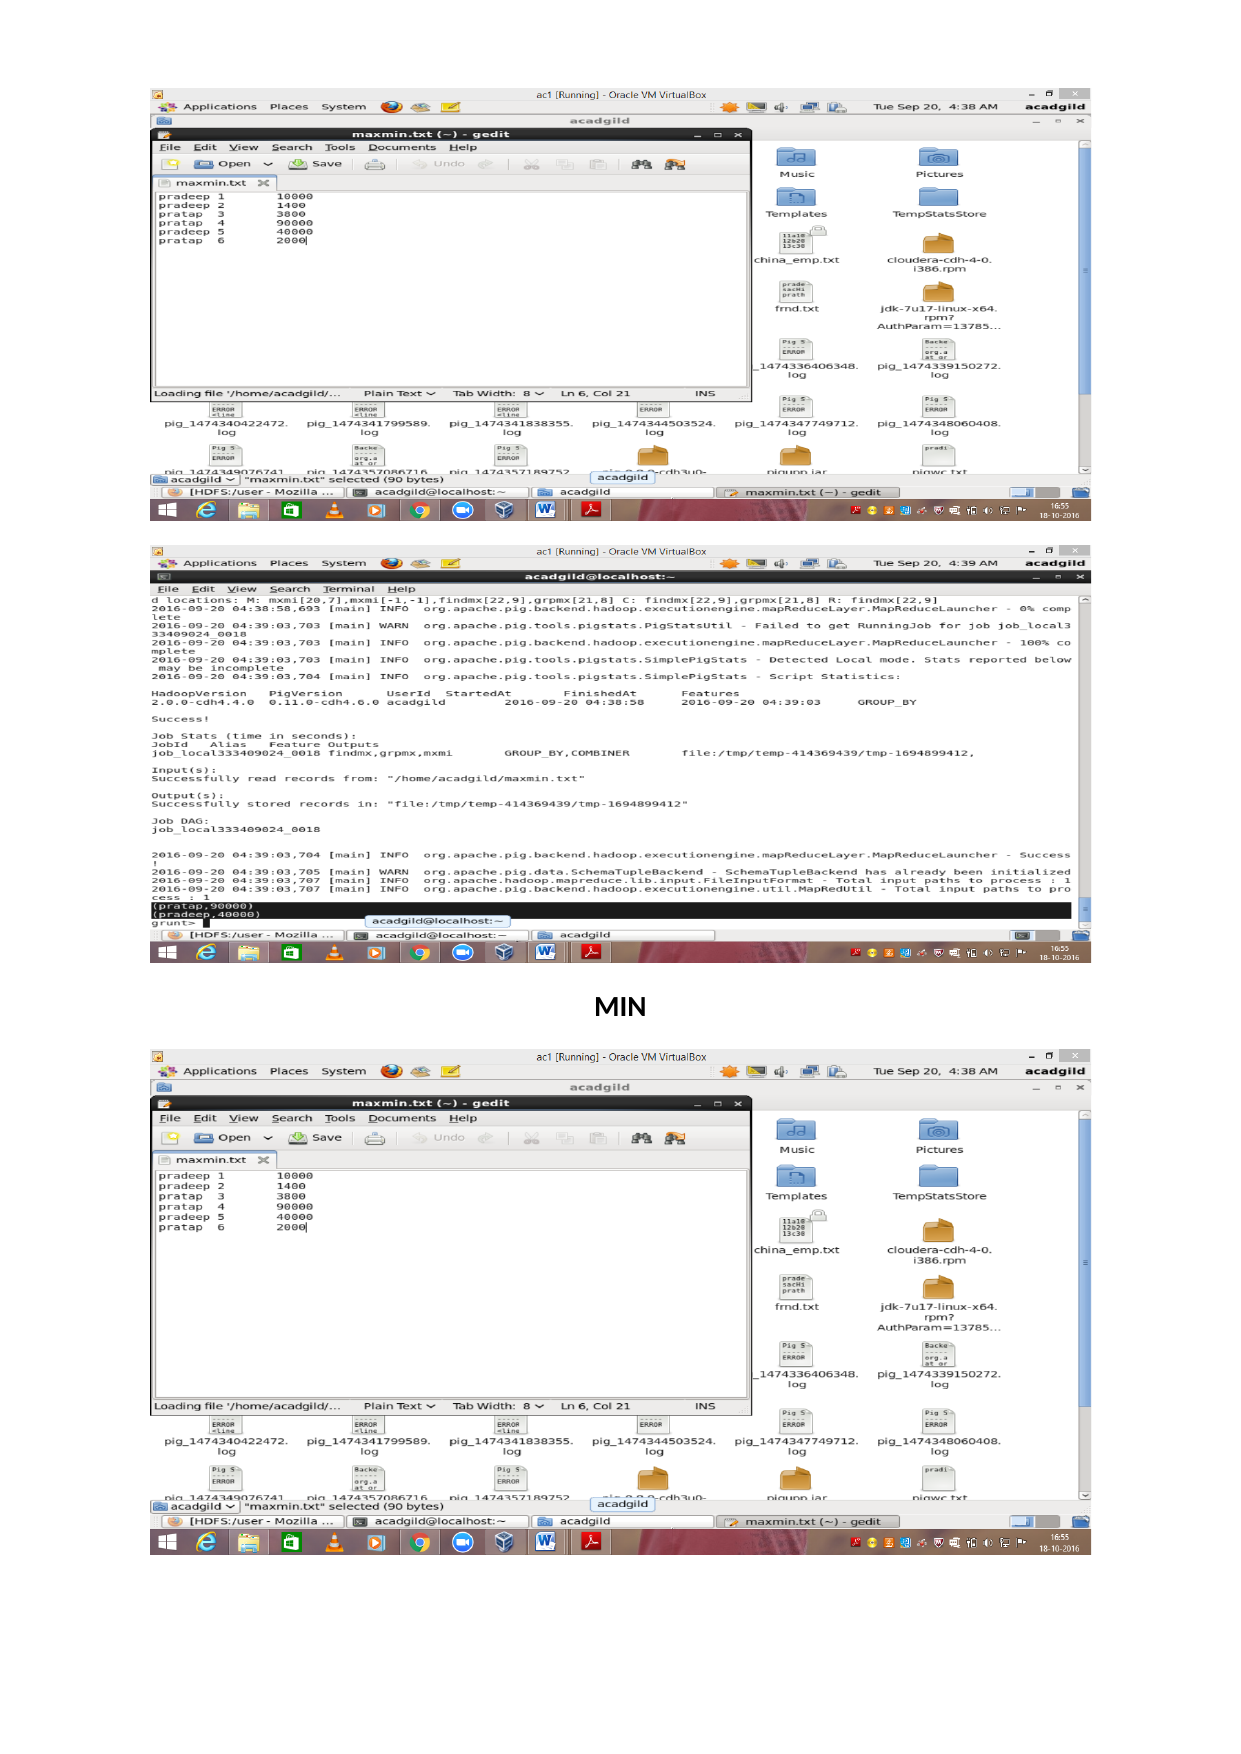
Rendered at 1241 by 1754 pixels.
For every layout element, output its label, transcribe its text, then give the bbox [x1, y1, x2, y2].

picture [150, 545, 1092, 963]
picture [150, 1049, 1092, 1555]
picture [150, 88, 1092, 521]
text MIN [150, 988, 1090, 1023]
